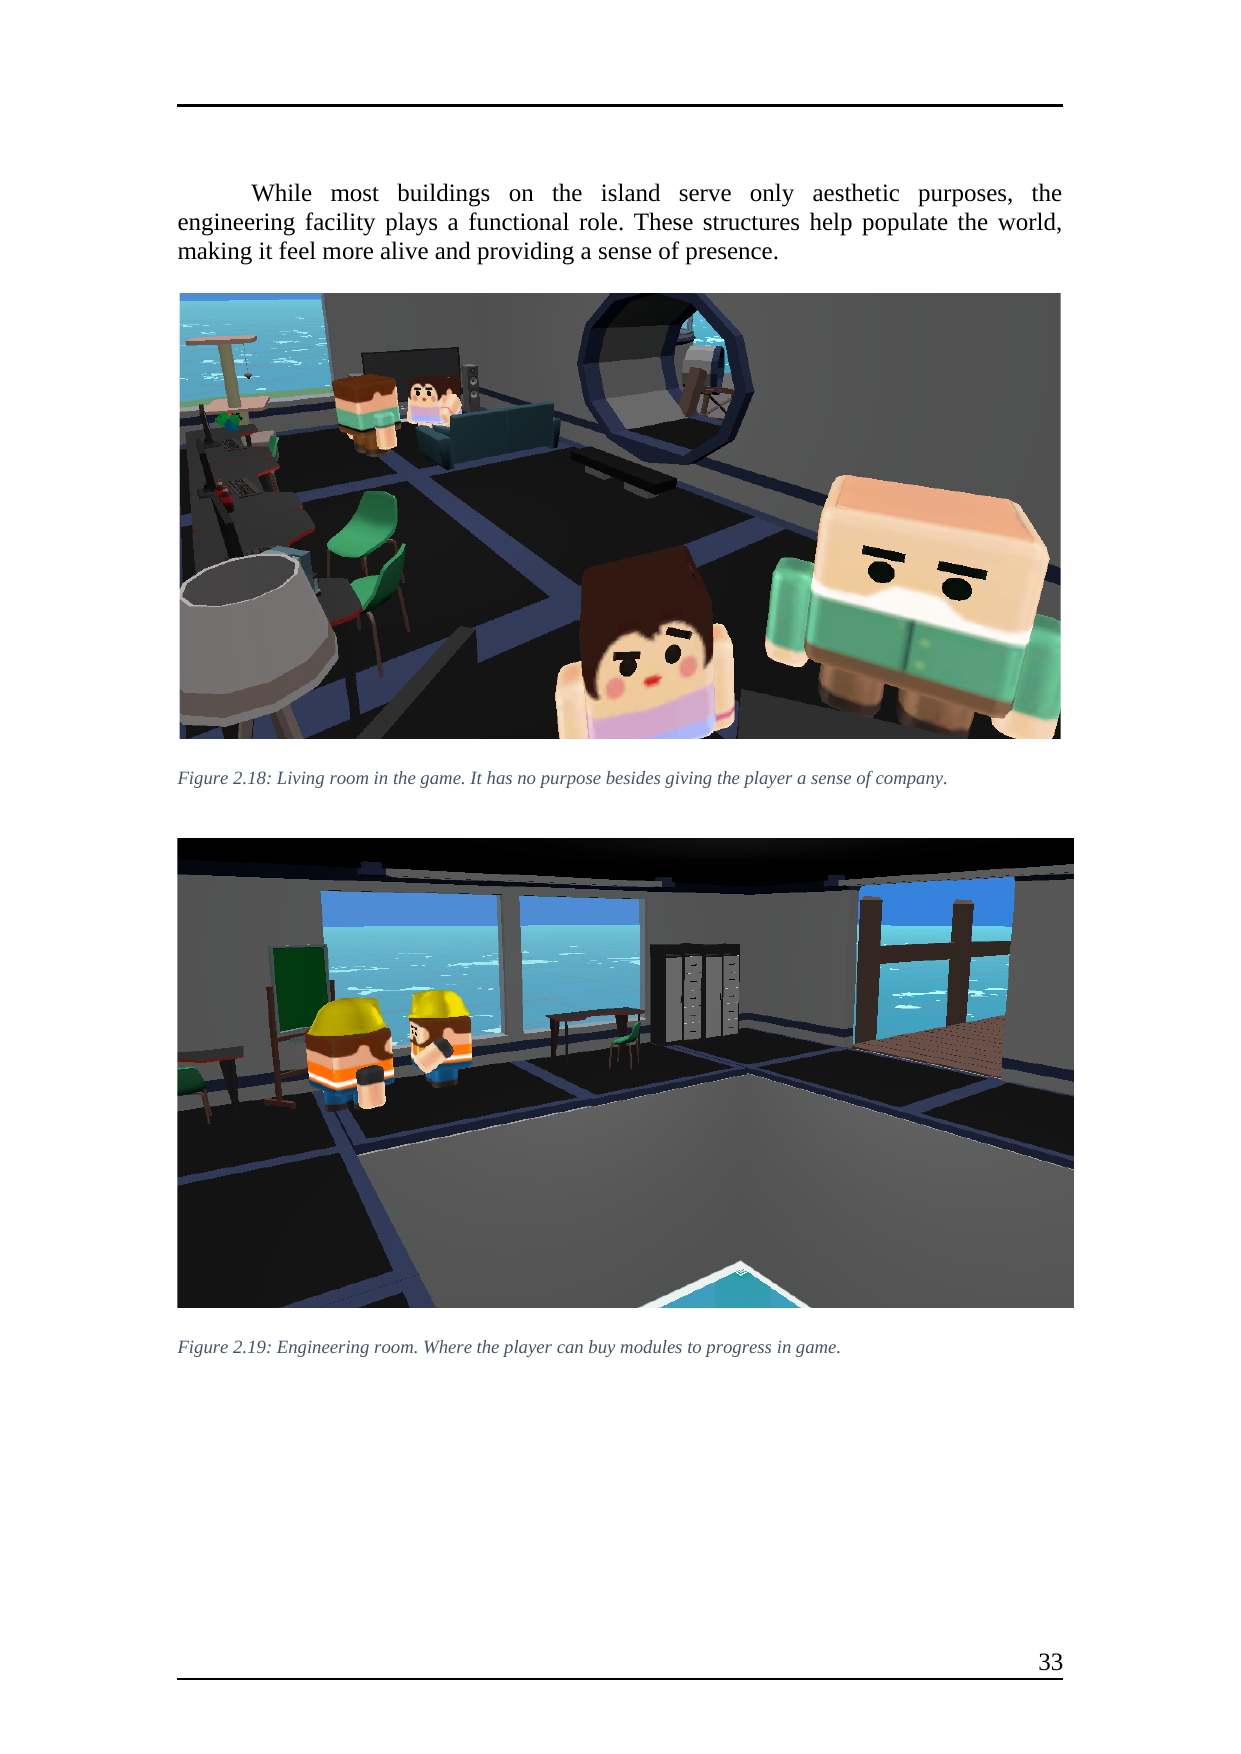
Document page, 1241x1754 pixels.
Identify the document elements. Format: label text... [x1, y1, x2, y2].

text While most buildings on the island serve only aesthetic purposes, the engineering facility plays a functional role. These structures help populate the world, making it feel more alive and providing a sense of presence. [177, 178, 1063, 264]
picture [179, 293, 1061, 739]
picture [177, 838, 1074, 1308]
